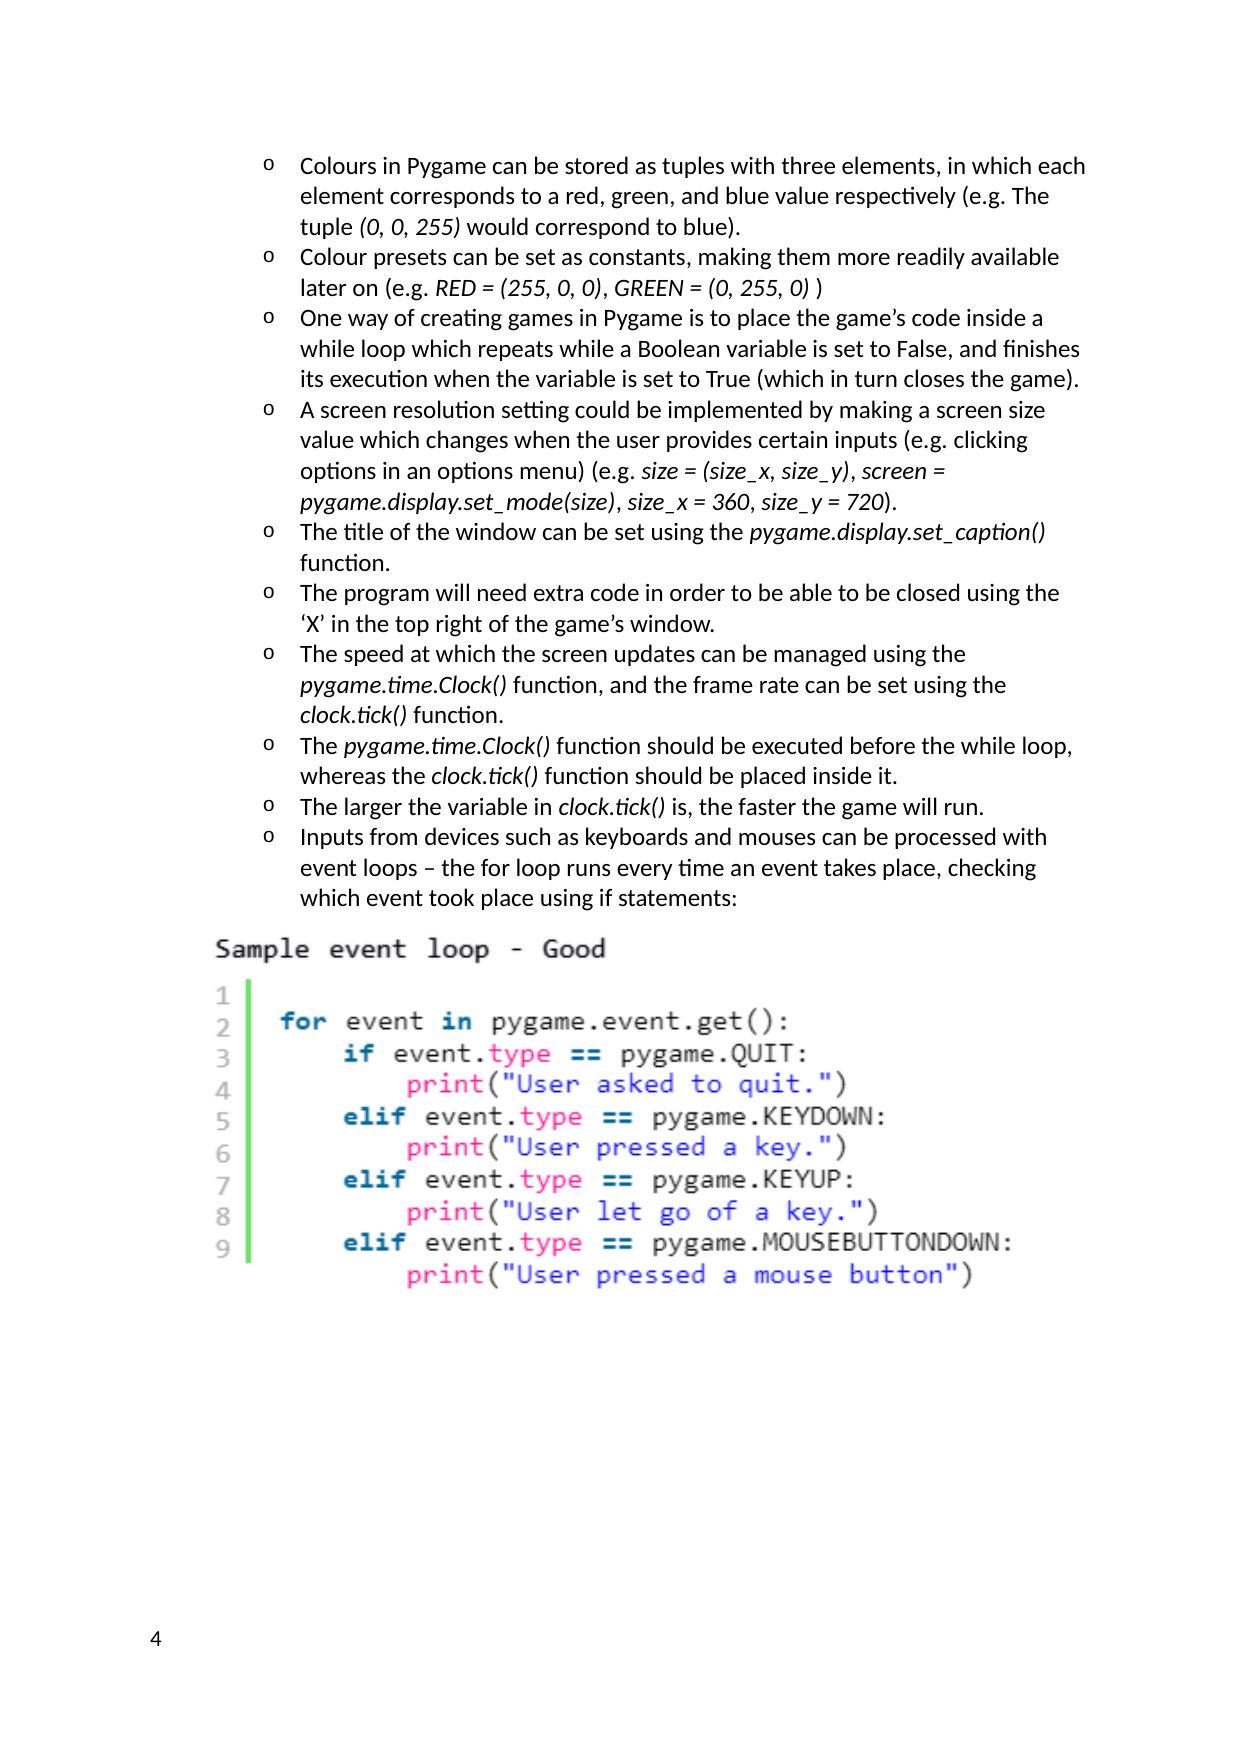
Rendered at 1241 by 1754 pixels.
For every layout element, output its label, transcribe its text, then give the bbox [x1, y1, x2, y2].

list The larger the variable in clock.tick() is, the faster the game will run. [262, 791, 1090, 821]
list Colour presets can be set as constants, making them more readily available later on (e.g. RED = (255, 0, 0), GREEN = (0, 255, 0) ) [262, 242, 1090, 303]
list A screen resolution setting could be implemented by making a screen size value which changes when the user provides certain inputs (e.g. clicking options in an options menu) (e.g. size = (size_x, size_y), screen = pygame.display.set_mode(size), size_x = 360, size_y = 720). [262, 394, 1090, 516]
list The speed at which the screen updates can be managed using the pygame.time.Clock() function, and the frame rate can be set using the clock.tick() function. [262, 638, 1090, 730]
picture [185, 922, 1055, 1305]
list One way of creating games in Pygame is to place the game’s code inside a while loop which repeats while a Boolean variable is set to False, and finishes its execution when the variable is set to True (which in turn closes the game). [262, 303, 1090, 394]
list The program will need extra code in order to be able to be closed using the ‘X’ in the top right of the game’s window. [262, 577, 1090, 638]
list Colours in Pygame can be stored as tuples with three elements, in which each element corresponds to a red, green, and blue value respectively (e.g. The tuple (0, 0, 255) would correspond to blue). [262, 150, 1090, 242]
list The title of the window can be set using the pygame.display.set_caption() function. [262, 516, 1090, 577]
list The pygame.time.Clock() function should be executed before the while loop, whereas the clock.tick() function should be placed inside it. [262, 730, 1090, 791]
list Inputs from devices such as keyboards and mouses can be processed with event loops – the for loop runs every time an event takes place, checking which event took place using if statements: [262, 821, 1090, 913]
